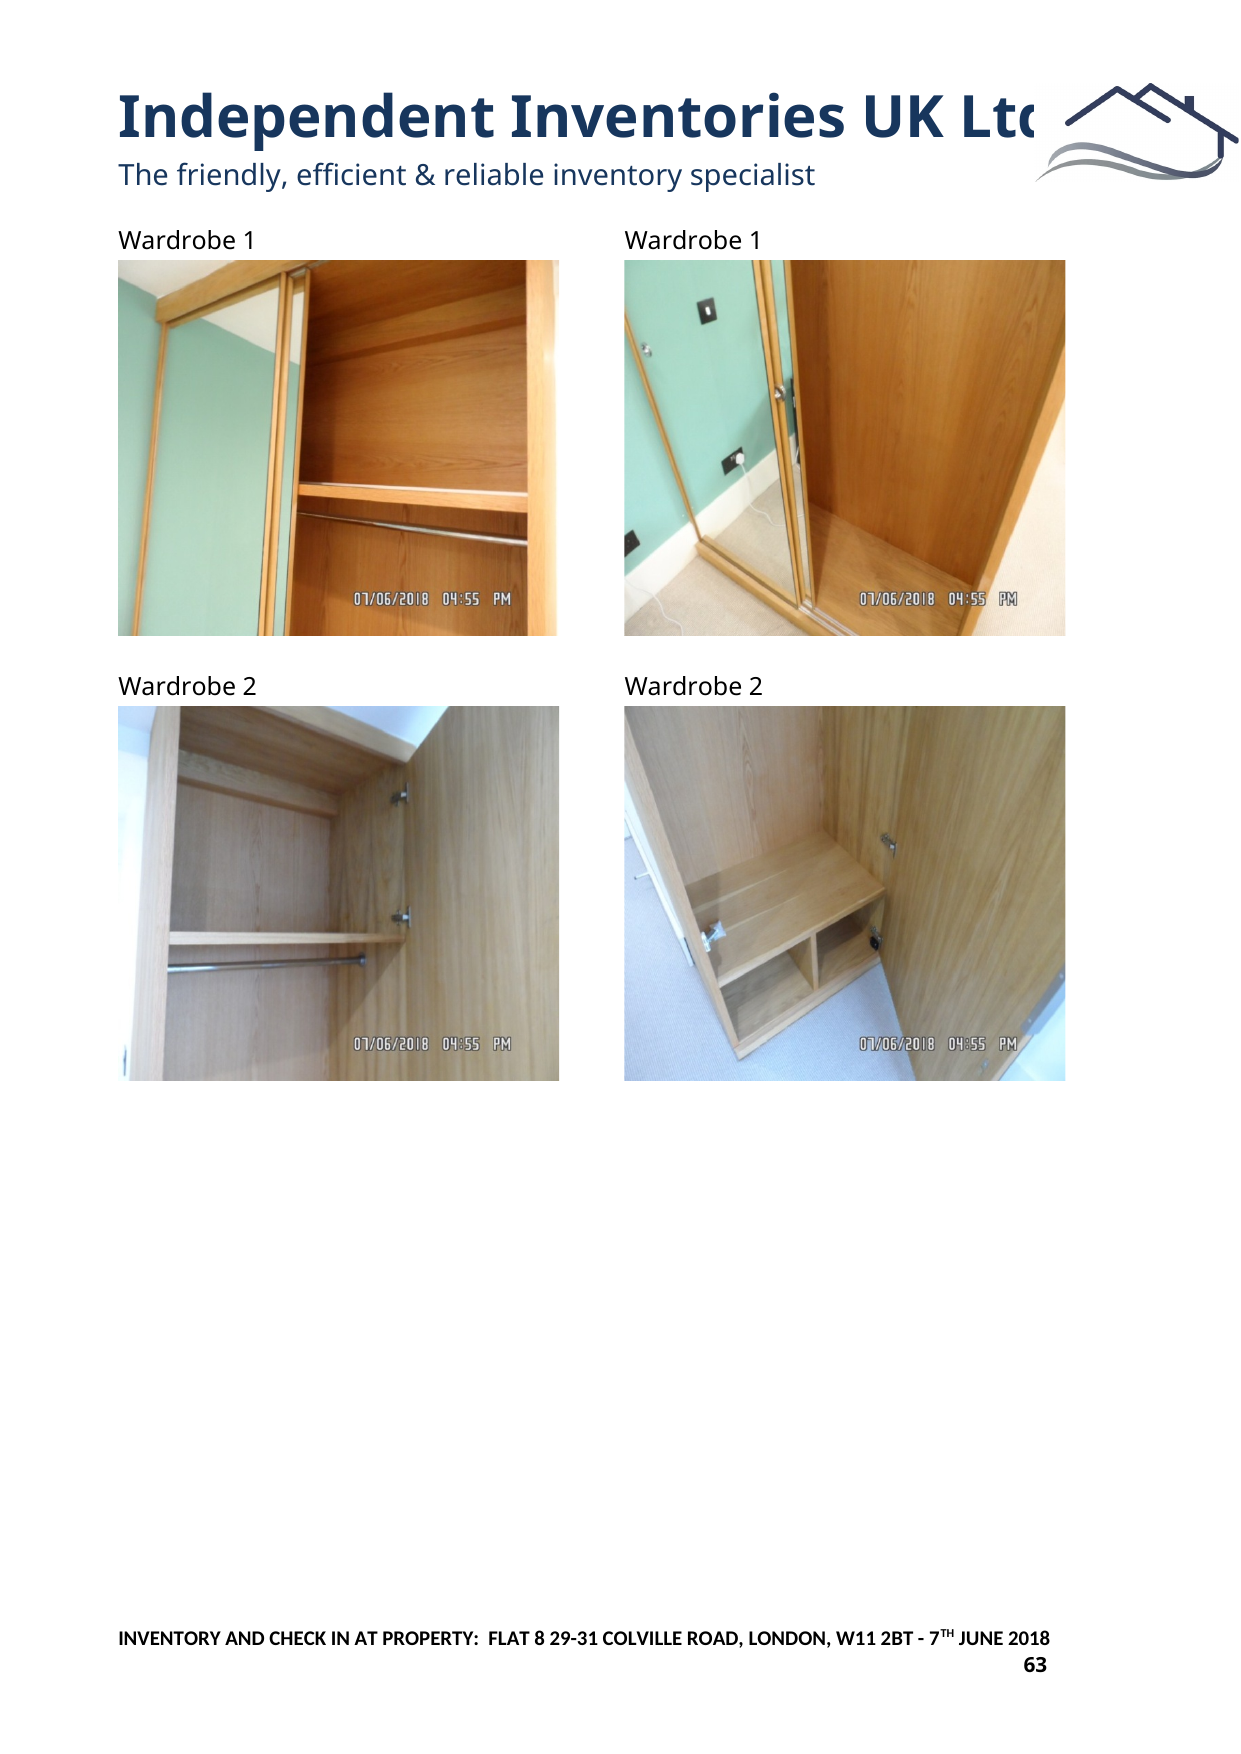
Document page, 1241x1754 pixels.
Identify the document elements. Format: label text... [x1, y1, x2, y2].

picture [118, 706, 560, 1081]
picture [1034, 83, 1239, 181]
picture [624, 706, 1066, 1081]
picture [118, 260, 560, 636]
picture [624, 260, 1066, 636]
